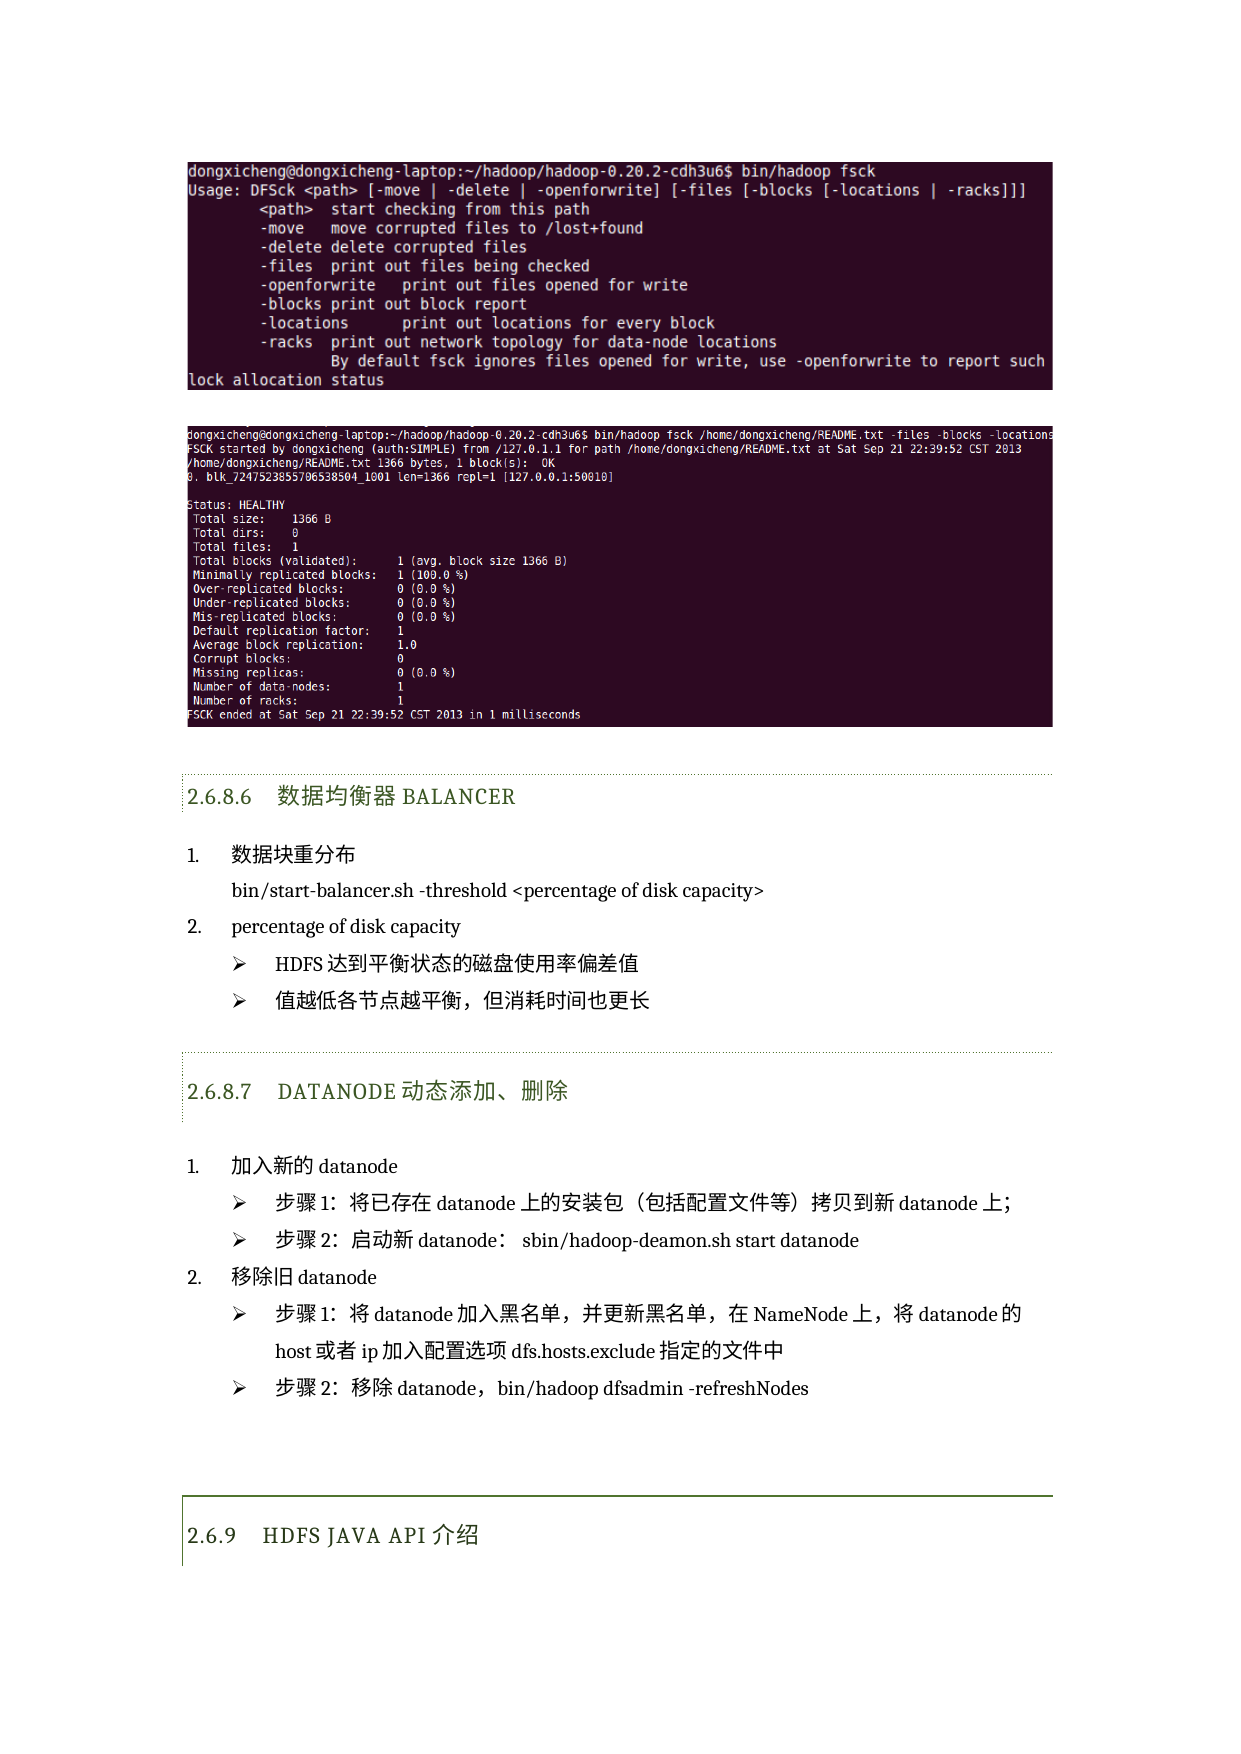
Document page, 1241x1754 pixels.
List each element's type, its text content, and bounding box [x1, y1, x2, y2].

list 步骤2：启动新datanode： sbin/hadoop-deamon.sh start datanode [231, 1222, 1053, 1254]
list HDFS达到平衡状态的磁盘使用率偏差值 [231, 946, 1053, 979]
subtitle HDFS Java API介绍 [183, 1497, 1053, 1566]
list 步骤1：将datanode加入黑名单，并更新黑名单，在NameNode上，将datanode的host或者ip加入配置选项dfs.hosts.exclude指定的文件中 [231, 1296, 1053, 1366]
subtitle 数据均衡器balancer [182, 774, 1053, 812]
list 值越低各节点越平衡，但消耗时间也更长 [231, 983, 1053, 1016]
list percentage of disk capacity [187, 910, 1053, 943]
list 加入新的datanode [187, 1148, 1053, 1181]
subtitle Datanode动态添加、删除 [182, 1052, 1053, 1122]
list 步骤2：移除datanode，bin/hadoop dfsadmin -refreshNodes [231, 1370, 1053, 1403]
list 移除旧datanode [187, 1259, 1053, 1292]
list 数据块重分布 [187, 837, 1053, 870]
list 步骤1：将已存在datanode上的安装包（包括配置文件等）拷贝到新datanode上； [231, 1185, 1053, 1218]
list bin/start-balancer.sh -threshold <percentage of disk capacity> [231, 874, 1053, 907]
